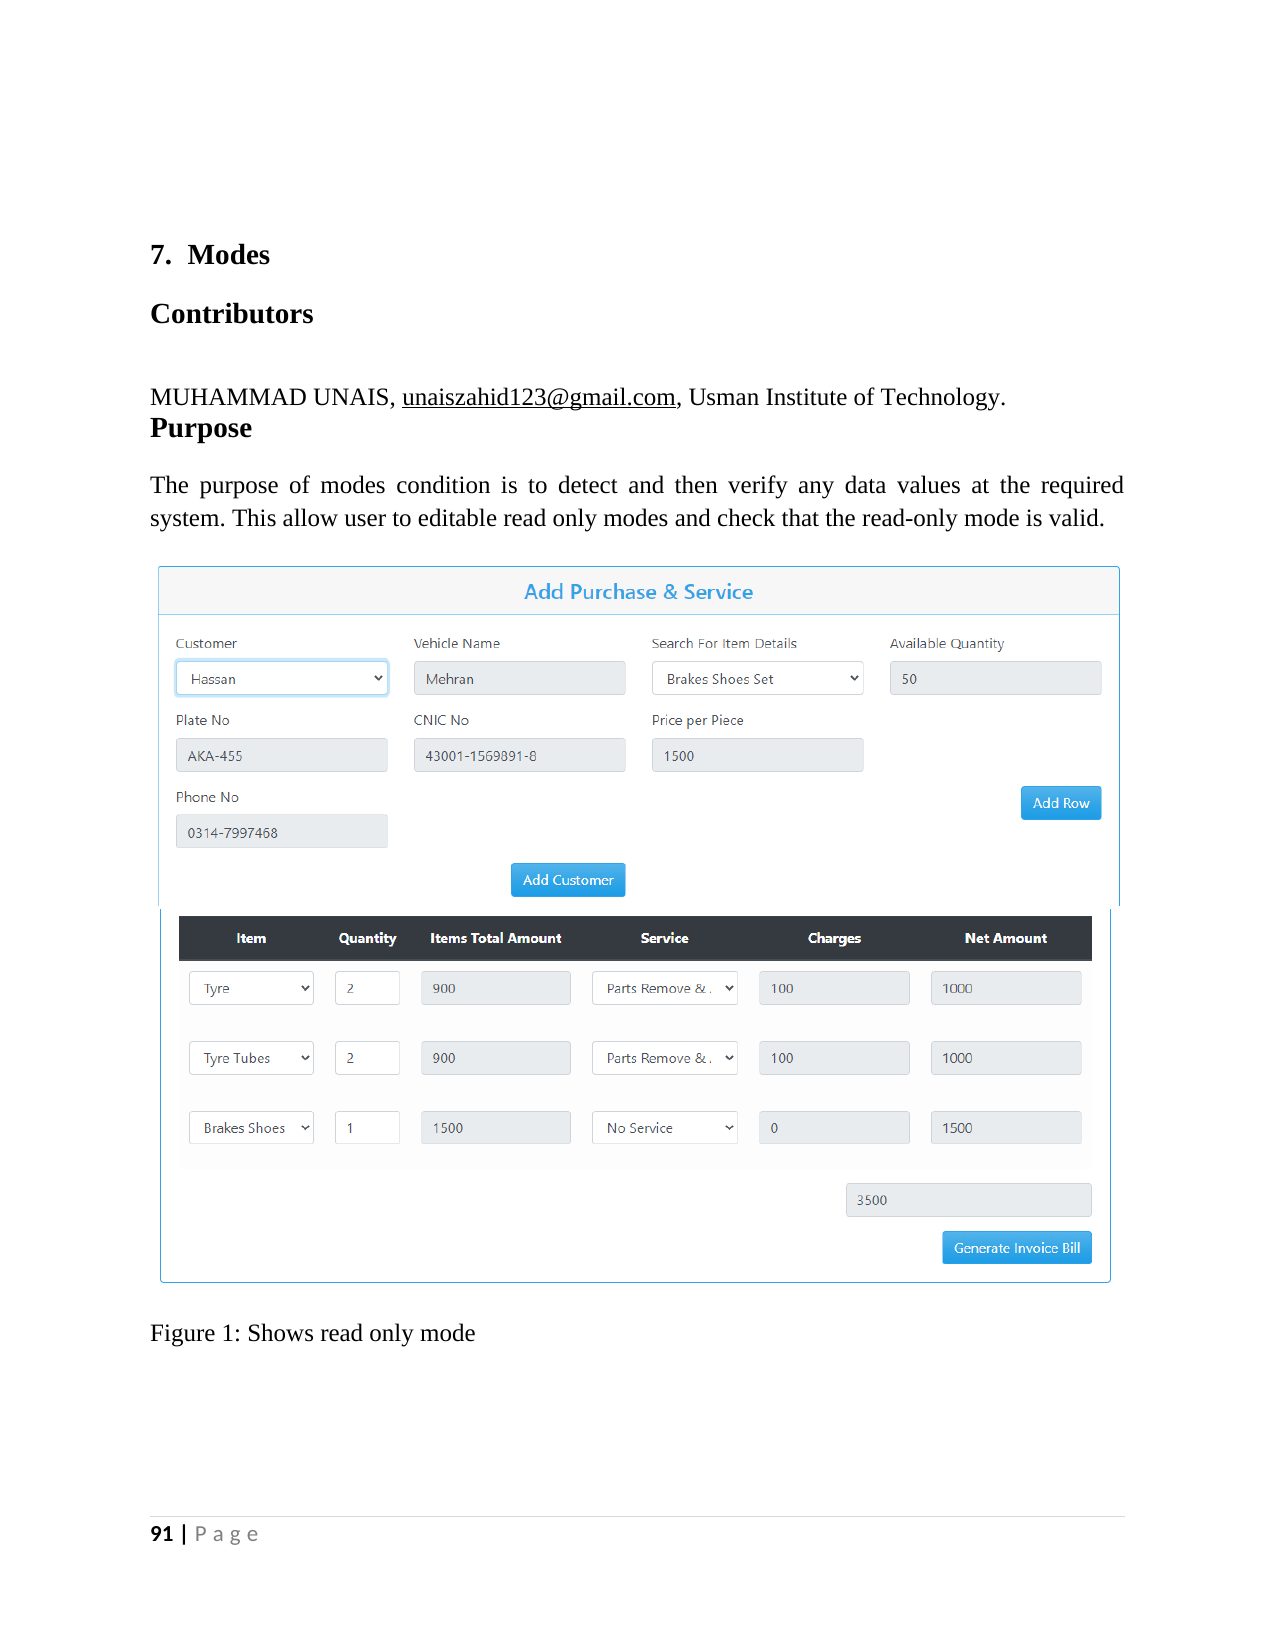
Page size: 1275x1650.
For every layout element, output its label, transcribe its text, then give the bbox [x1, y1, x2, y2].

picture [150, 556, 1125, 906]
text Figure 1: Shows read only mode [150, 1318, 1125, 1347]
picture [150, 909, 1125, 1294]
subtitle Contributors [150, 296, 1125, 376]
text The purpose of modes condition is to detect and then verify any data values at the required system. This allow user to editable read only modes and check that the read-only mode is valid. [150, 470, 1125, 531]
text MUHAMMAD UNAIS, unaiszahid123@gmail.com, Usman Institute of Technology. [150, 382, 1125, 410]
text Purpose [150, 410, 1125, 444]
subtitle Modes [150, 237, 1125, 271]
